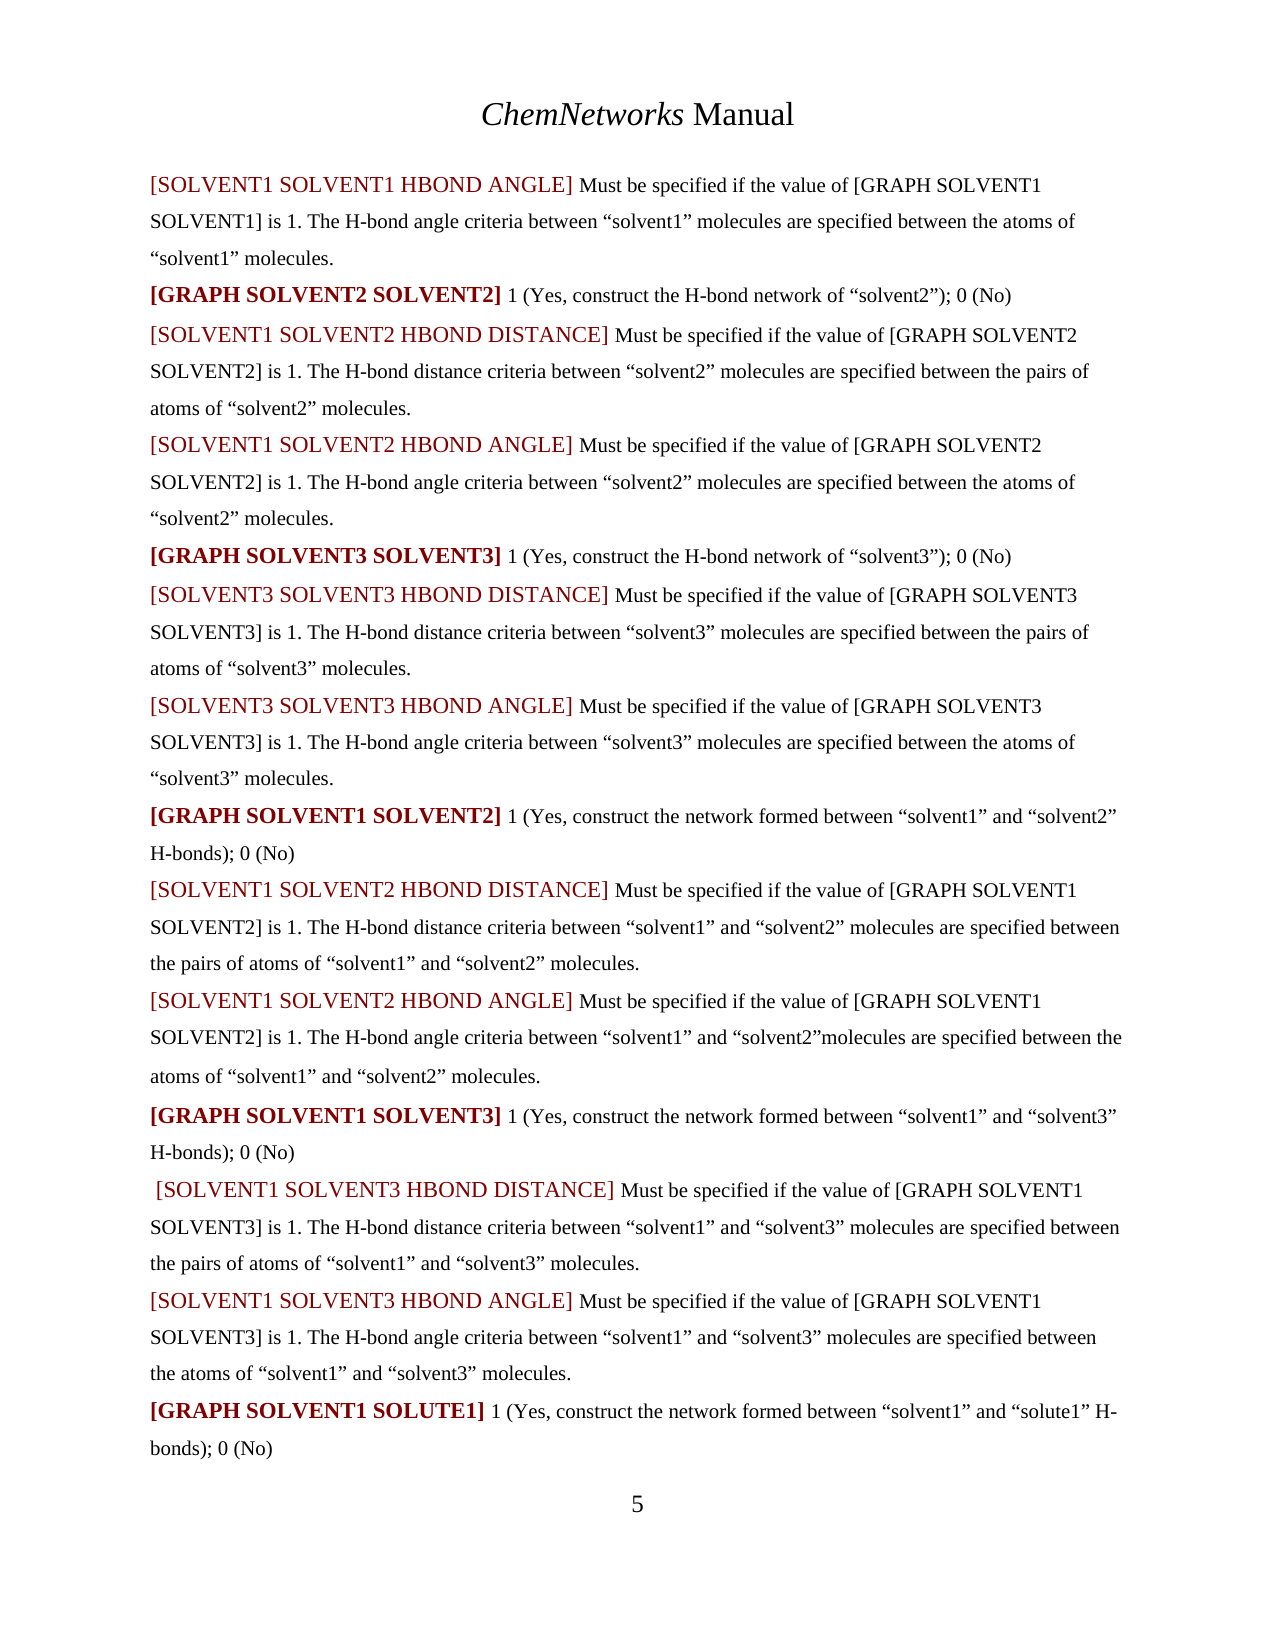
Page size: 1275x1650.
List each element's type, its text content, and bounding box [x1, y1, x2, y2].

text ChemNetworks Manual [150, 94, 1125, 133]
text [SOLVENT3 SOLVENT3 HBOND ANGLE] Must be specified if the value of [GRAPH SOLVENT3 SOLVENT3] is 1. The H-bond angle criteria between “solvent3” molecules are specified between the atoms of “solvent3” molecules. [150, 692, 1125, 790]
text [GRAPH SOLVENT1 SOLVENT3] 1 (Yes, construct the network formed between “solvent1” and “solvent3” H-bonds); 0 (No) [150, 1102, 1125, 1164]
text [SOLVENT1 SOLVENT2 HBOND ANGLE] Must be specified if the value of [GRAPH SOLVENT2 SOLVENT2] is 1. The H-bond angle criteria between “solvent2” molecules are specified between the atoms of “solvent2” molecules. [150, 431, 1125, 530]
text [GRAPH SOLVENT1 SOLVENT2] 1 (Yes, construct the network formed between “solvent1” and “solvent2” H-bonds); 0 (No) [150, 802, 1125, 864]
text [SOLVENT1 SOLVENT2 HBOND ANGLE] Must be specified if the value of [GRAPH SOLVENT1 SOLVENT2] is 1. The H-bond angle criteria between “solvent1” and “solvent2”molecules are specified between the atoms of “solvent1” and “solvent2” molecules. [150, 987, 1125, 1089]
text [SOLVENT1 SOLVENT3 HBOND ANGLE] Must be specified if the value of [GRAPH SOLVENT1 SOLVENT3] is 1. The H-bond angle criteria between “solvent1” and “solvent3” molecules are specified between the atoms of “solvent1” and “solvent3” molecules. [150, 1287, 1125, 1385]
text [SOLVENT3 SOLVENT3 HBOND DISTANCE] Must be specified if the value of [GRAPH SOLVENT3 SOLVENT3] is 1. The H-bond distance criteria between “solvent3” molecules are specified between the pairs of atoms of “solvent3” molecules. [150, 581, 1125, 680]
text [GRAPH SOLVENT3 SOLVENT3] 1 (Yes, construct the H-bond network of “solvent3”); 0 (No) [150, 542, 1125, 568]
text [GRAPH SOLVENT1 SOLUTE1] 1 (Yes, construct the network formed between “solvent1” and “solute1” H-bonds); 0 (No) [150, 1397, 1125, 1459]
text [SOLVENT1 SOLVENT1 HBOND ANGLE] Must be specified if the value of [GRAPH SOLVENT1 SOLVENT1] is 1. The H-bond angle criteria between “solvent1” molecules are specified between the atoms of “solvent1” molecules. [150, 171, 1125, 269]
text [GRAPH SOLVENT2 SOLVENT2] 1 (Yes, construct the H-bond network of “solvent2”); 0 (No) [150, 282, 1125, 308]
text [SOLVENT1 SOLVENT2 HBOND DISTANCE] Must be specified if the value of [GRAPH SOLVENT2 SOLVENT2] is 1. The H-bond distance criteria between “solvent2” molecules are specified between the pairs of atoms of “solvent2” molecules. [150, 321, 1125, 419]
text [SOLVENT1 SOLVENT2 HBOND DISTANCE] Must be specified if the value of [GRAPH SOLVENT1 SOLVENT2] is 1. The H-bond distance criteria between “solvent1” and “solvent2” molecules are specified between the pairs of atoms of “solvent1” and “solvent2” molecules. [150, 877, 1125, 975]
text [SOLVENT1 SOLVENT3 HBOND DISTANCE] Must be specified if the value of [GRAPH SOLVENT1 SOLVENT3] is 1. The H-bond distance criteria between “solvent1” and “solvent3” molecules are specified between the pairs of atoms of “solvent1” and “solvent3” molecules. [150, 1176, 1125, 1275]
